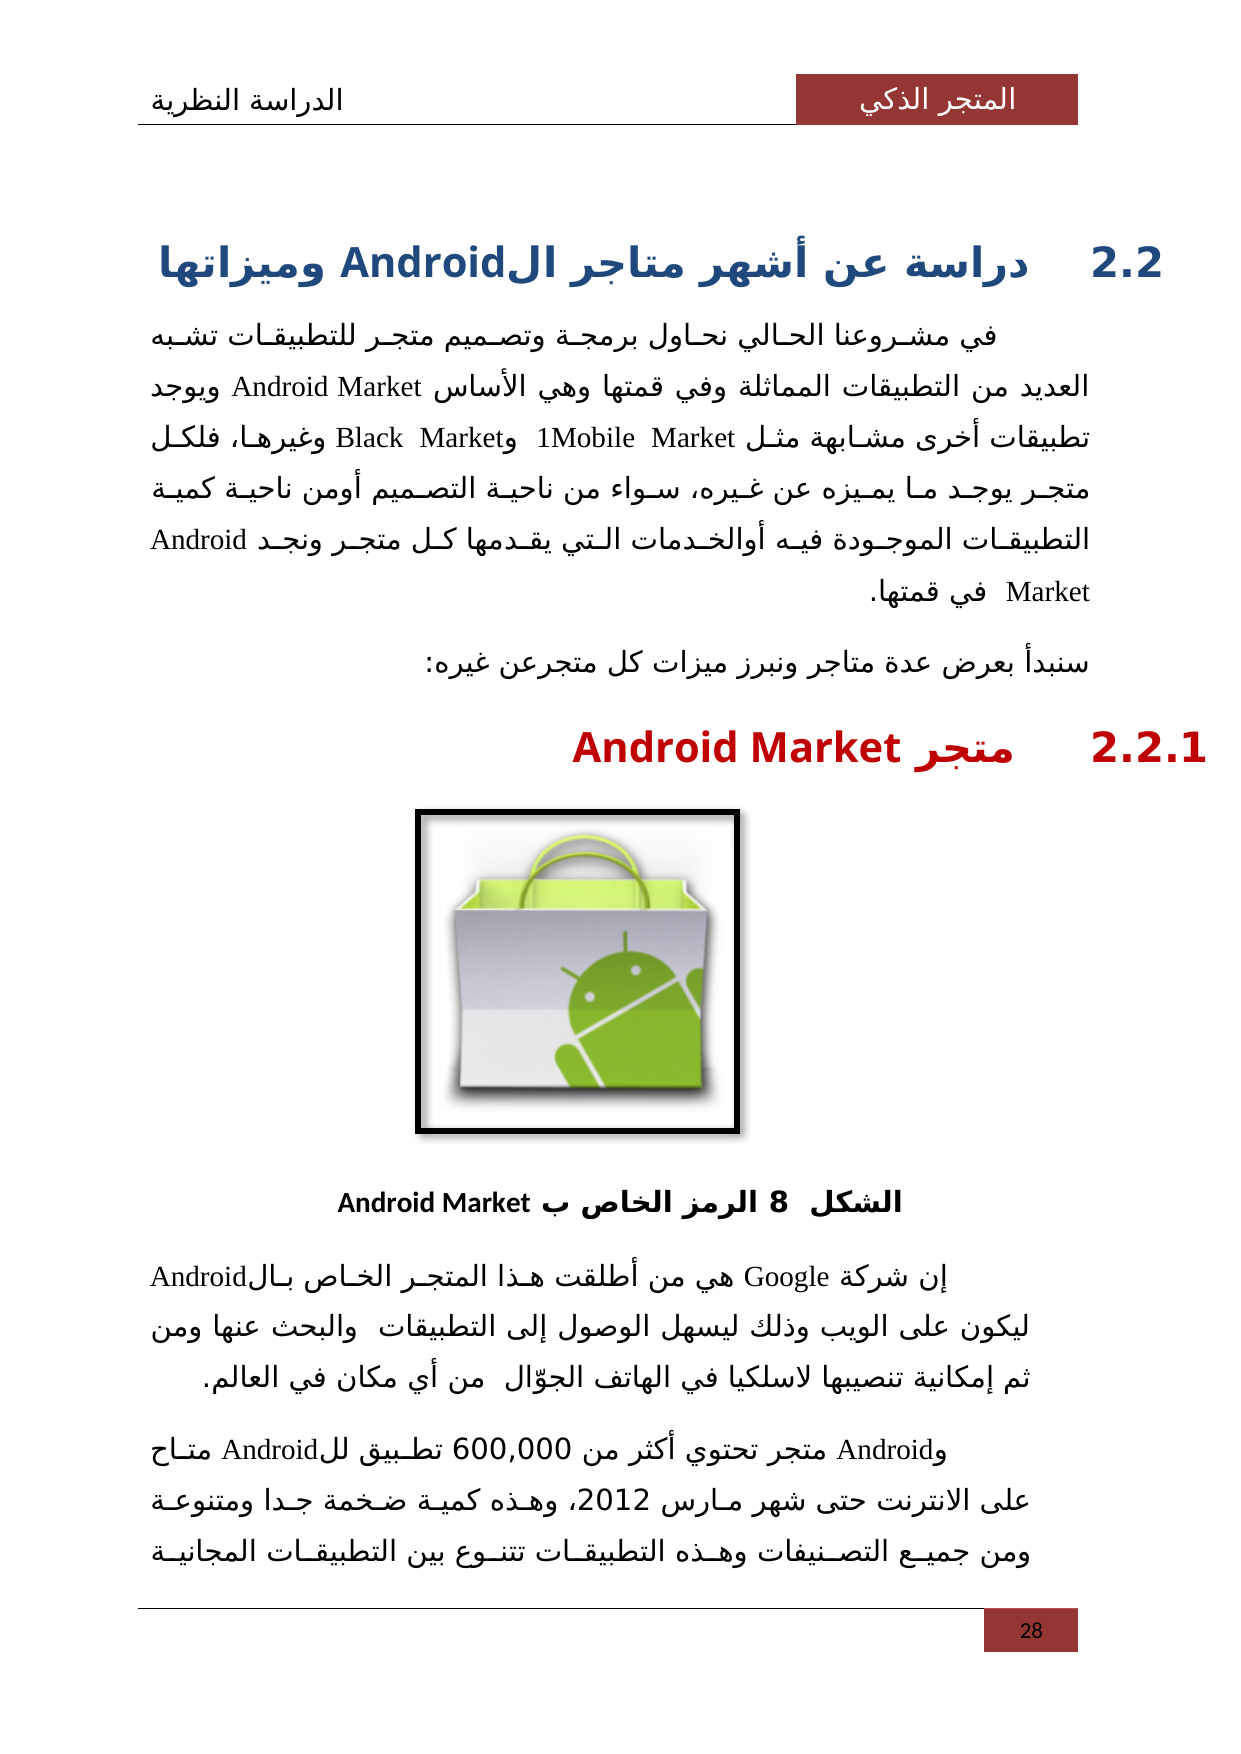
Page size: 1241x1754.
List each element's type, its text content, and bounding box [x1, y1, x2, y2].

text في مشروعنا الحالي نحاول برمجة وتصميم متجر للتطبيقات تشبه العديد من التطبيقات المماثلة وفي قمتها وهي الأساس Android Market ويوجد تطبيقات أخرى مشابهة مثل 1Mobile Market وBlack Market وغيرها، فلكل متجر يوجد ما يميزه عن غيره، سواء من ناحية التصميم أومن ناحية كمية التطبيقات الموجودة فيه أوالخدمات التي يقدمها كل متجر ونجد Android Market في قمتها. [150, 318, 1090, 608]
text سنبدأ بعرض عدة متاجر ونبرز ميزات كل متجرعن غيره: [150, 646, 1090, 680]
subtitle دراسة عن أشهر متاجر الAndroid وميزاتها [150, 233, 1090, 290]
text الشكل 8 الرمز الخاص ب Android Market [150, 1184, 1090, 1220]
subtitle متجر Android Market [150, 717, 1090, 774]
text إن شركة Google هي من أطلقت هذا المتجر الخاص بالAndroid ليكون على الويب وذلك ليسهل الوصول إلى التطبيقات والبحث عنها ومن ثم إمكانية تنصيبها لاسلكيا في الهاتف الجوّال من أي مكان في العالم. [150, 1259, 1031, 1395]
picture [421, 815, 734, 1128]
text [150, 1432, 1031, 1568]
